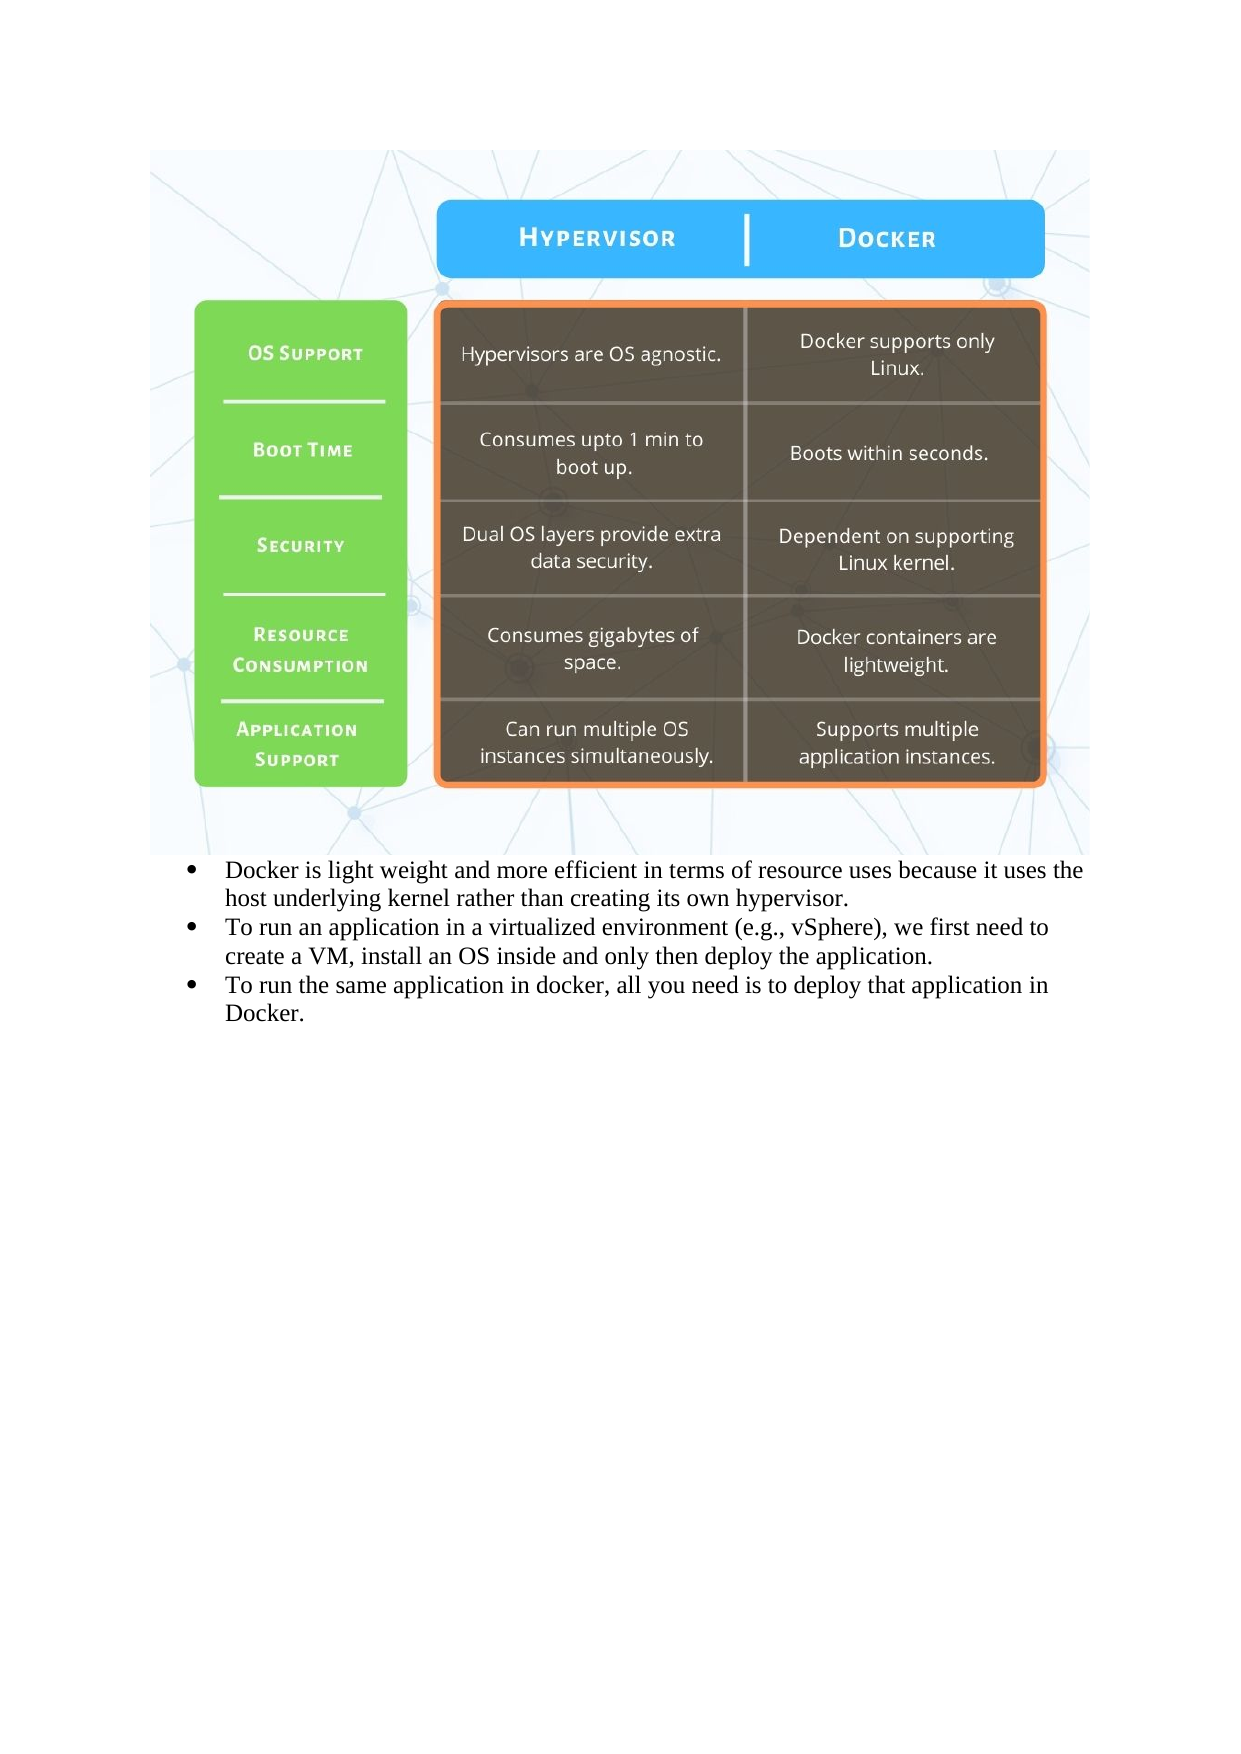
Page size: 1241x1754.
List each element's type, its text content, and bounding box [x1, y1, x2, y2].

list To run the same application in docker, all you need is to deploy that application in Docker. [187, 970, 1090, 1027]
list Docker is light weight and more efficient in terms of resource uses because it uses the host underlying kernel rather than creating its own hypervisor. [187, 855, 1090, 912]
picture [150, 150, 1090, 855]
list To run an application in a virtualized environment (e.g., vSphere), we first need to create a VM, install an OS inside and only then deploy the application. [187, 912, 1090, 970]
